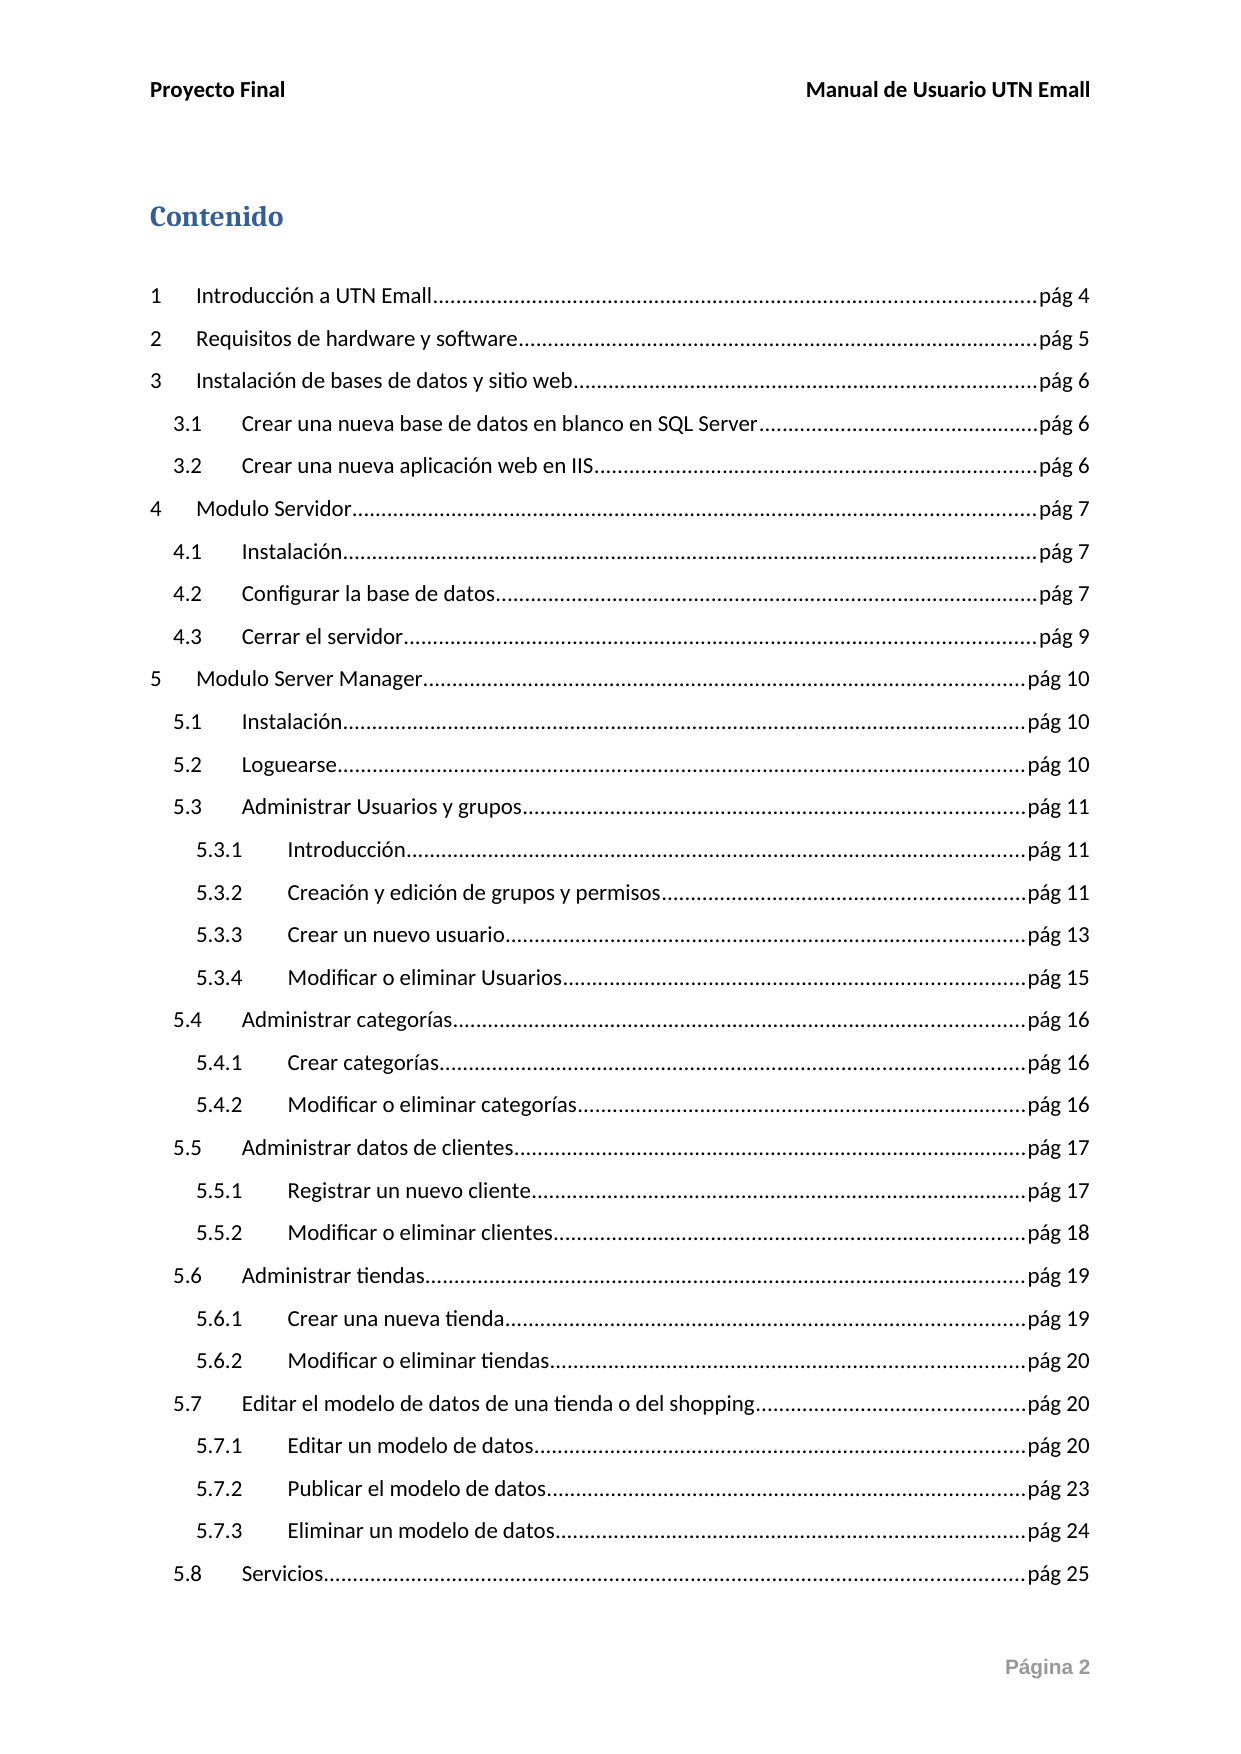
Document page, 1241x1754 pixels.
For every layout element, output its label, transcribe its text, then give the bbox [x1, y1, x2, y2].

text 1 Introducción a UTN Emall pág 4 [150, 281, 1090, 309]
text 5.3.1 Introducción pág 11 [196, 835, 1090, 863]
text 5.4.2 Modificar o eliminar categorías pág 16 [196, 1091, 1090, 1119]
text 5.6.1 Crear una nueva tienda pág 19 [196, 1304, 1090, 1332]
subtitle Contenido [150, 200, 1090, 233]
text 5.7.1 Editar un modelo de datos pág 20 [196, 1431, 1090, 1459]
text 5.7.2 Publicar el modelo de datos pág 23 [196, 1474, 1090, 1502]
text 3 Instalación de bases de datos y sitio web pág 6 [150, 366, 1090, 394]
text 5.4.1 Crear categorías pág 16 [196, 1048, 1090, 1076]
text 4.1 Instalación pág 7 [173, 537, 1090, 565]
text 5.3.2 Creación y edición de grupos y permisos pág 11 [196, 878, 1090, 906]
text 5.4 Administrar categorías pág 16 [173, 1005, 1090, 1033]
text 5.6.2 Modificar o eliminar tiendas pág 20 [196, 1346, 1090, 1374]
text 3.1 Crear una nueva base de datos en blanco en SQL Server pág 6 [173, 409, 1090, 437]
text 5.5.1 Registrar un nuevo cliente pág 17 [196, 1176, 1090, 1204]
text 5.7 Editar el modelo de datos de una tienda o del shopping pág 20 [173, 1389, 1090, 1417]
text 5 Modulo Server Manager pág 10 [150, 664, 1090, 693]
text 5.3.3 Crear un nuevo usuario pág 13 [196, 920, 1090, 948]
text 5.7.3 Eliminar un modelo de datos pág 24 [196, 1517, 1090, 1545]
text 2 Requisitos de hardware y software pág 5 [150, 324, 1090, 352]
text 5.6 Administrar tiendas pág 19 [173, 1261, 1090, 1289]
text 5.3 Administrar Usuarios y grupos pág 11 [173, 792, 1090, 820]
text 4.2 Configurar la base de datos pág 7 [173, 579, 1090, 607]
text 5.3.4 Modificar o eliminar Usuarios pág 15 [196, 963, 1090, 991]
text 5.5 Administrar datos de clientes pág 17 [173, 1133, 1090, 1161]
text 5.5.2 Modificar o eliminar clientes pág 18 [196, 1218, 1090, 1246]
text 4 Modulo Servidor pág 7 [150, 494, 1090, 522]
text 5.1 Instalación pág 10 [173, 707, 1090, 735]
text 5.8 Servicios pág 25 [173, 1559, 1090, 1587]
text 3.2 Crear una nueva aplicación web en IIS pág 6 [173, 452, 1090, 479]
text 5.2 Loguearse pág 10 [173, 750, 1090, 778]
text 4.3 Cerrar el servidor pág 9 [173, 622, 1090, 650]
